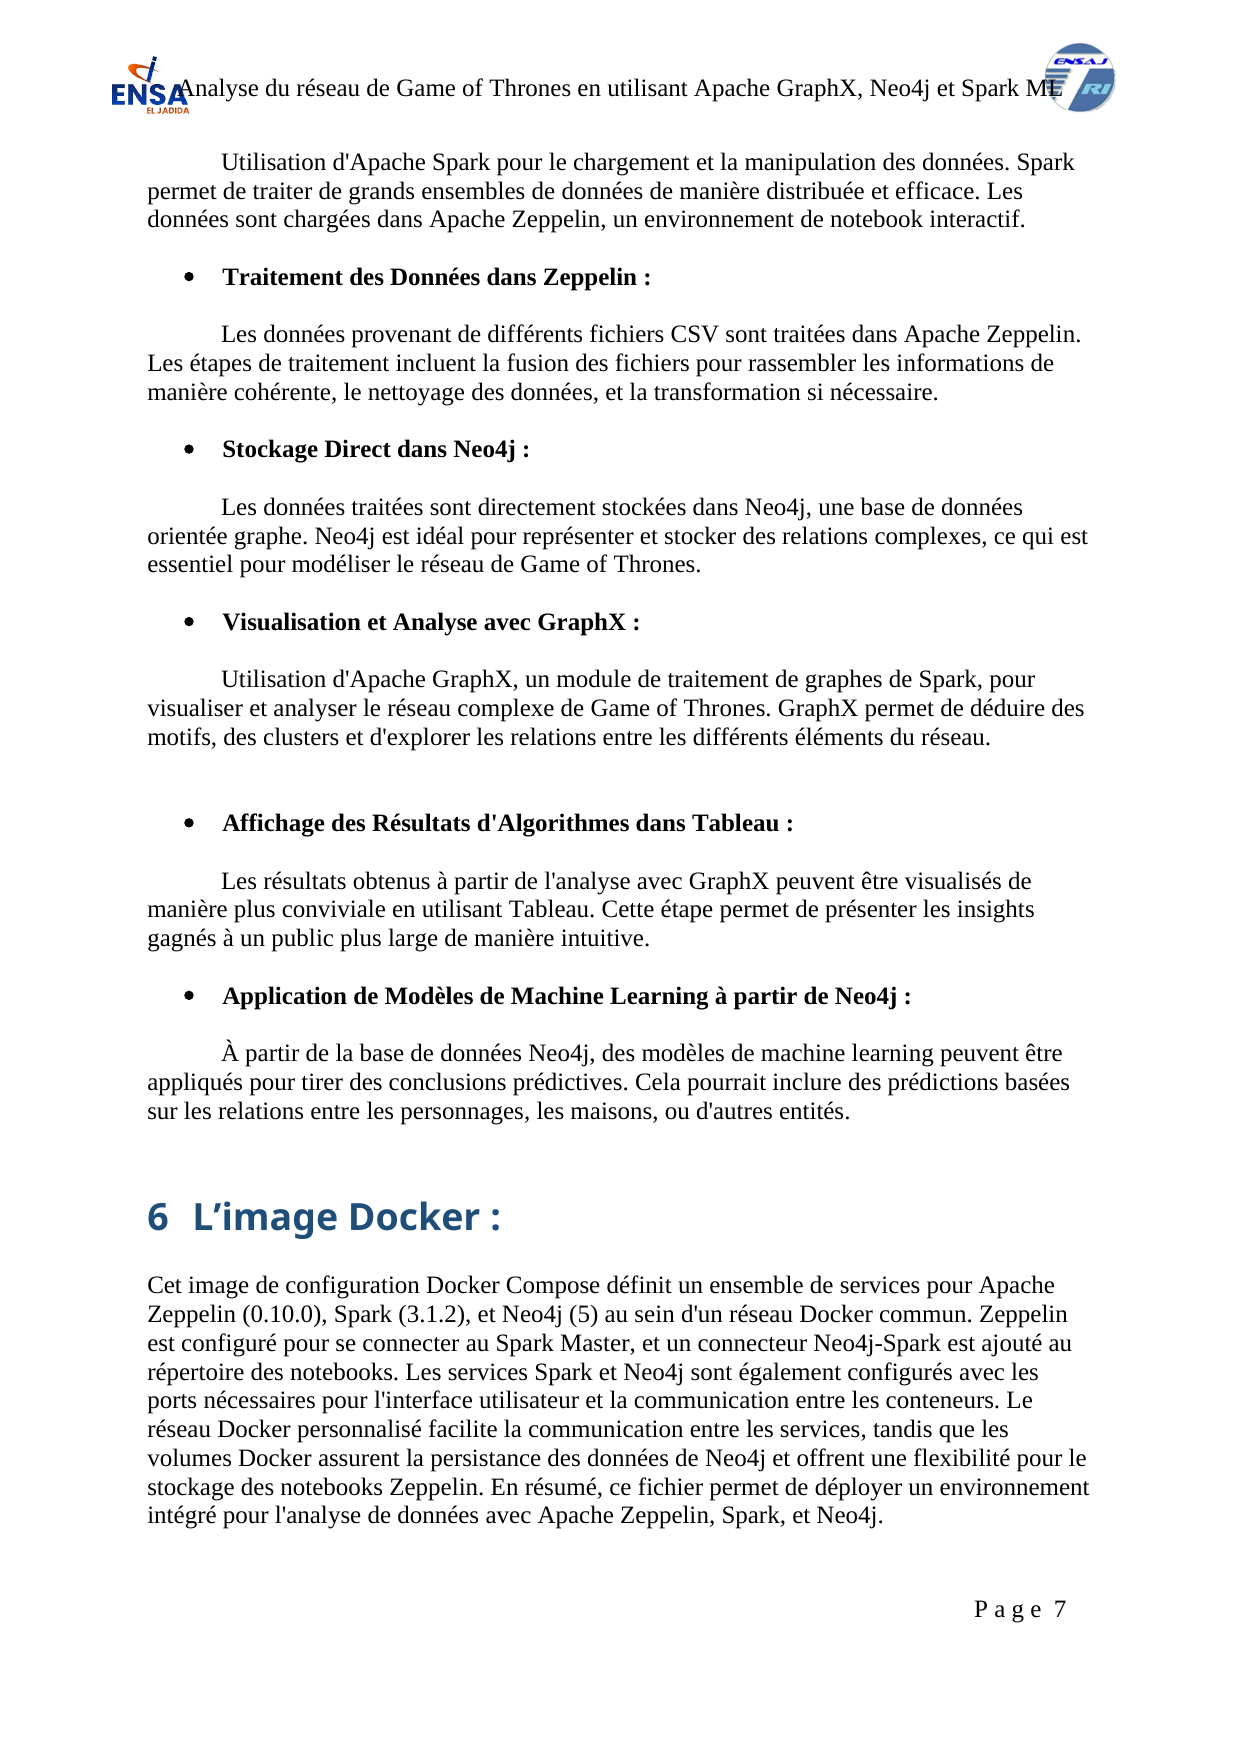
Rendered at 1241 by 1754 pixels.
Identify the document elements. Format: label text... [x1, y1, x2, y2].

text Cet image de configuration Docker Compose définit un ensemble de services pour Apache Zeppelin (0.10.0), Spark (3.1.2), et Neo4j (5) au sein d'un réseau Docker commun. Zeppelin est configuré pour se connecter au Spark Master, et un connecteur Neo4j-Spark est ajouté au répertoire des notebooks. Les services Spark et Neo4j sont également configurés avec les ports nécessaires pour l'interface utilisateur et la communication entre les conteneurs. Le réseau Docker personnalisé facilite la communication entre les services, tandis que les volumes Docker assurent la persistance des données de Neo4j et offrent une flexibilité pour le stockage des notebooks Zeppelin. En résumé, ce fichier permet de déployer un environnement intégré pour l'analyse de données avec Apache Zeppelin, Spark, et Neo4j. [147, 1270, 1093, 1529]
picture [1044, 41, 1116, 113]
text Les résultats obtenus à partir de l'analyse avec GraphX peuvent être visualisés de manière plus conviviale en utilisant Tableau. Cette étape permet de présenter les insights gagnés à un public plus large de manière intuitive. [147, 866, 1093, 952]
picture [105, 52, 194, 115]
subtitle L’image Docker : [147, 1191, 1077, 1242]
list Application de Modèles de Machine Learning à partir de Neo4j : [184, 981, 1093, 1009]
list Traitement des Données dans Zeppelin : [184, 262, 1093, 291]
list Visualisation et Analyse avec GraphX : [184, 607, 1093, 636]
list Affichage des Résultats d'Algorithmes dans Tableau : [184, 808, 1093, 837]
text Les données provenant de différents fichiers CSV sont traitées dans Apache Zeppelin. Les étapes de traitement incluent la fusion des fichiers pour rassembler les informations de manière cohérente, le nettoyage des données, et la transformation si nécessaire. [147, 319, 1093, 406]
list Stockage Direct dans Neo4j : [184, 434, 1093, 463]
text Utilisation d'Apache Spark pour le chargement et la manipulation des données. Spark permet de traiter de grands ensembles de données de manière distribuée et efficace. Les données sont chargées dans Apache Zeppelin, un environnement de notebook interactif. [147, 147, 1093, 233]
text Utilisation d'Apache GraphX, un module de traitement de graphes de Spark, pour visualiser et analyser le réseau complexe de Game of Thrones. GraphX permet de déduire des motifs, des clusters et d'explorer les relations entre les différents éléments du réseau. [147, 664, 1093, 751]
text Les données traitées sont directement stockées dans Neo4j, une base de données orientée graphe. Neo4j est idéal pour représenter et stocker des relations complexes, ce qui est essentiel pour modéliser le réseau de Game of Thrones. [147, 492, 1093, 578]
text À partir de la base de données Neo4j, des modèles de machine learning peuvent être appliqués pour tirer des conclusions prédictives. Cela pourrait inclure des prédictions basées sur les relations entre les personnages, les maisons, ou d'autres entités. [147, 1038, 1093, 1124]
